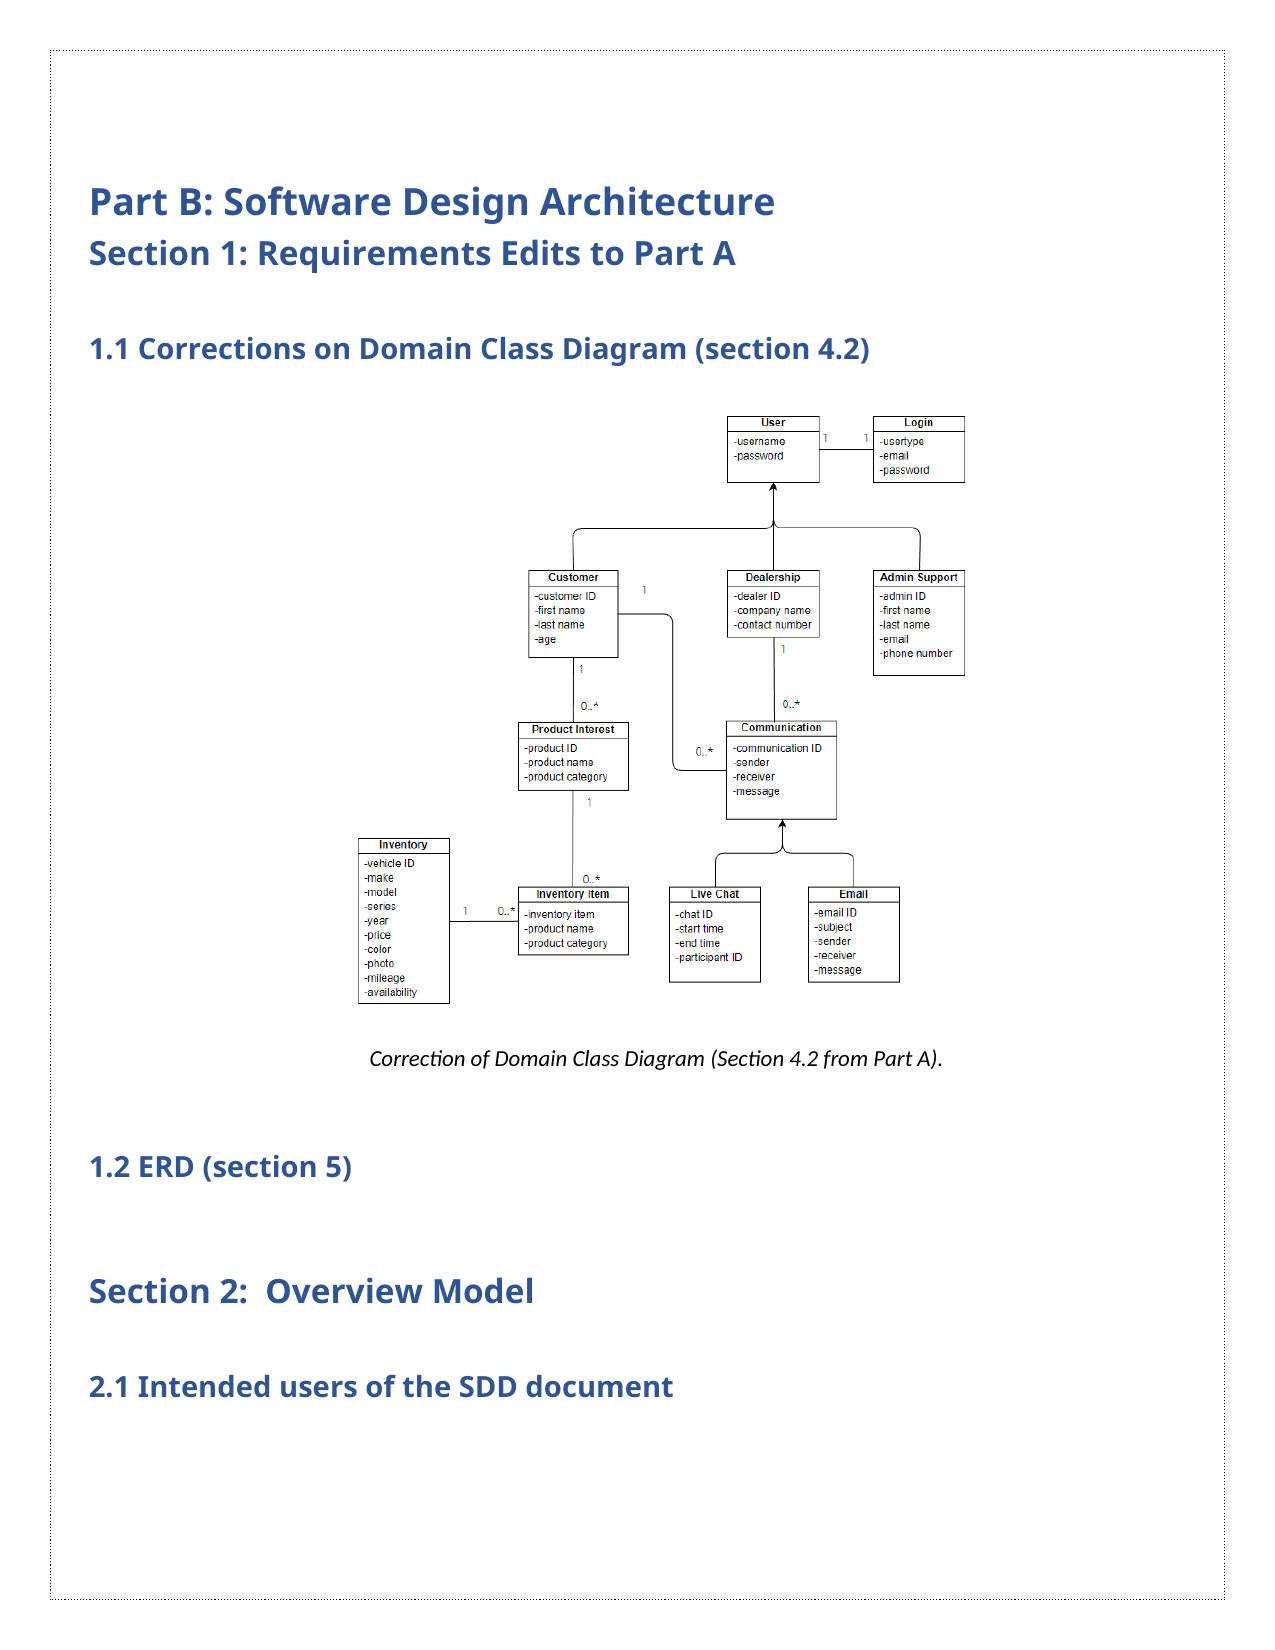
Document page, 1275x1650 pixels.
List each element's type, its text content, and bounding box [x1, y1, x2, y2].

subtitle Part B: Software Design Architecture [88, 175, 1152, 226]
subtitle 1.1 Corrections on Domain Class Diagram (section 4.2) [88, 328, 1152, 368]
subtitle 2.1 Intended users of the SDD document [88, 1367, 1152, 1406]
text Correction of Domain Class Diagram (Section 4.2 from Part A). [163, 1044, 1152, 1072]
subtitle Section 1: Requirements Edits to Part A [88, 230, 1152, 276]
subtitle 1.2 ERD (section 5) [88, 1146, 1152, 1186]
subtitle Section 2: Overview Model [88, 1268, 1152, 1314]
